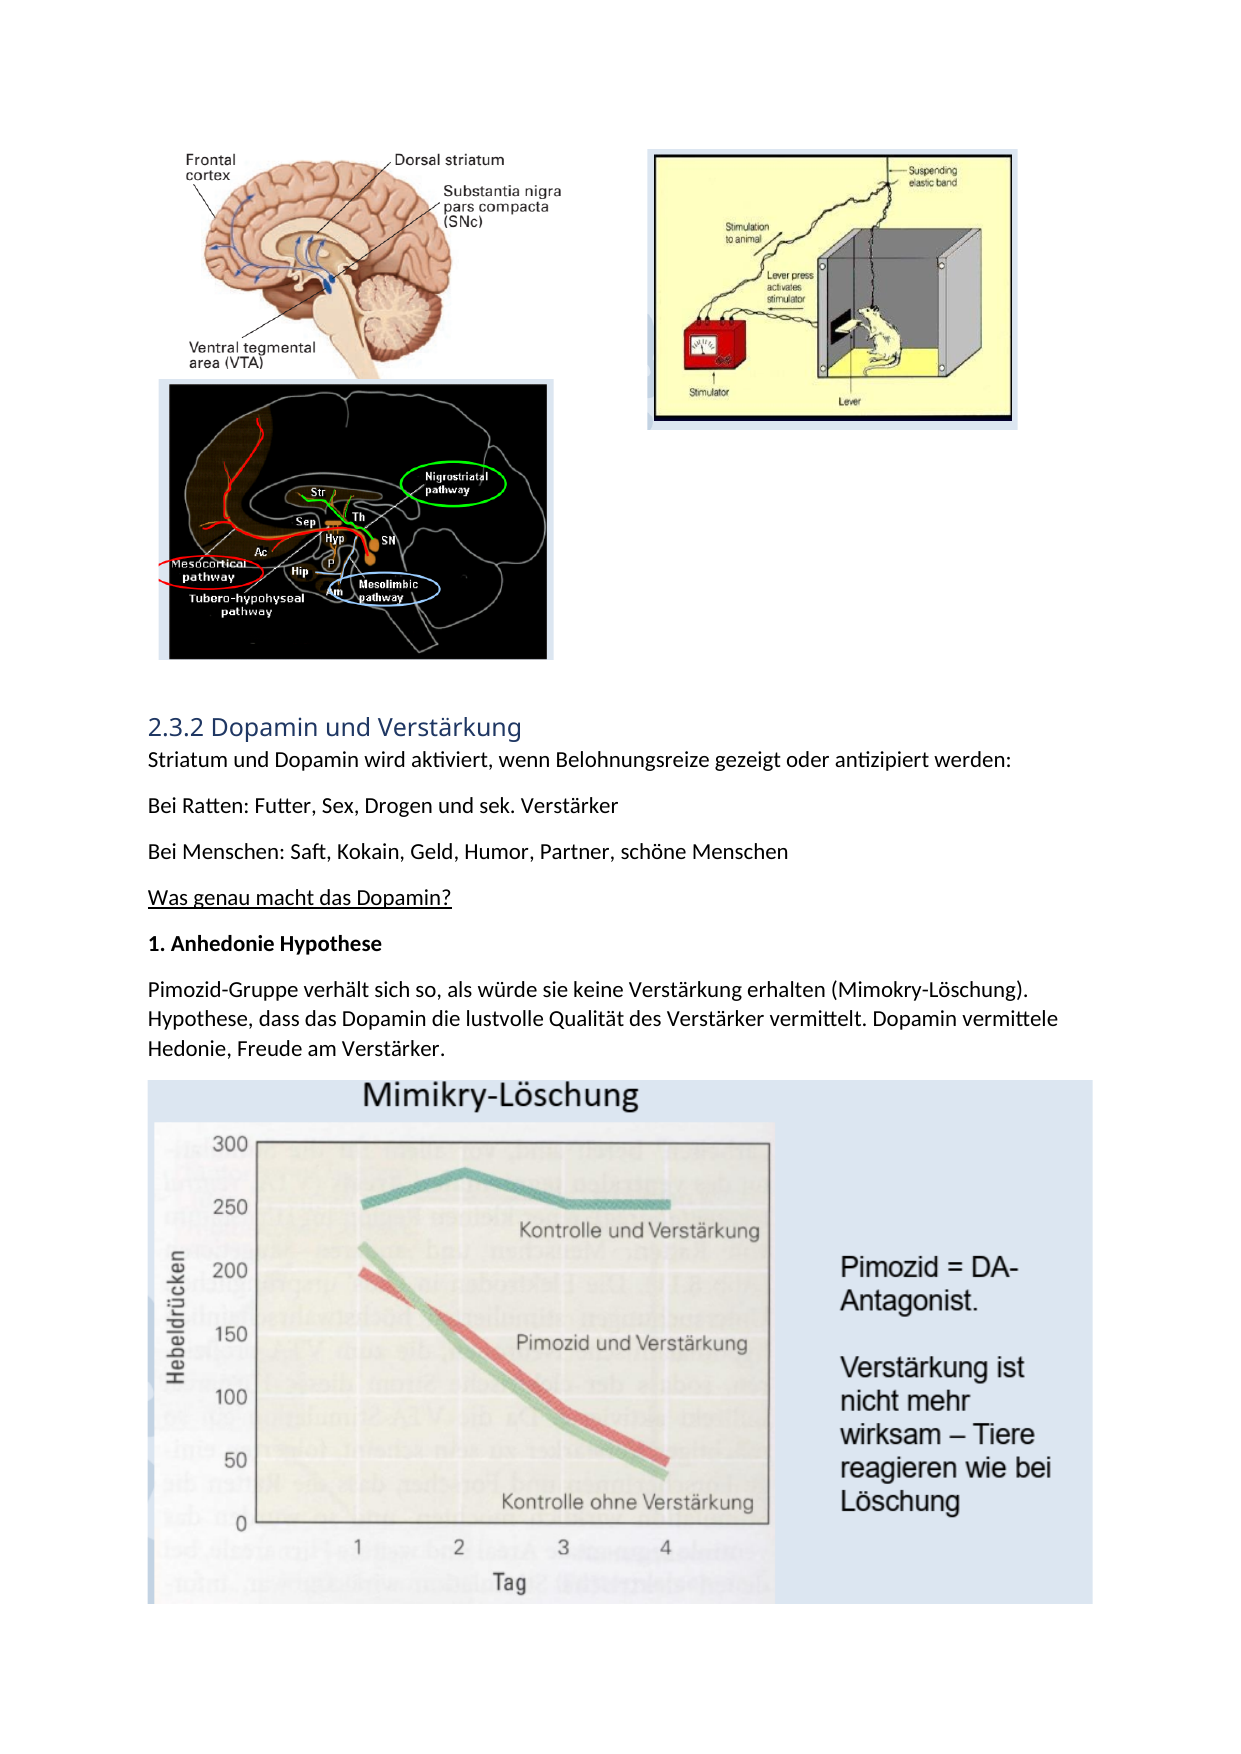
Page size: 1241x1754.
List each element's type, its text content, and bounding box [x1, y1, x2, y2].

text Was genau macht das Dopamin? [148, 883, 1093, 911]
subtitle 2.3.2 Dopamin und Verstärkung [148, 709, 1093, 743]
picture [158, 147, 562, 660]
text Bei Menschen: Saft, Kokain, Geld, Humor, Partner, schöne Menschen [148, 837, 1093, 865]
picture [147, 1080, 1093, 1604]
text 1. Anhedonie Hypothese [148, 929, 1093, 957]
text Bei Ratten: Futter, Sex, Drogen und sek. Verstärker [148, 791, 1093, 819]
text Pimozid-Gruppe verhält sich so, als würde sie keine Verstärkung erhalten (Mimokry-Löschung). Hypothese, dass das Dopamin die lustvolle Qualität des Verstärker vermittelt. Dopamin vermittele Hedonie, Freude am Verstärker. [148, 975, 1093, 1062]
text Striatum und Dopamin wird aktiviert, wenn Belohnungsreize gezeigt oder antizipiert werden: [148, 745, 1093, 773]
picture [647, 149, 1018, 430]
